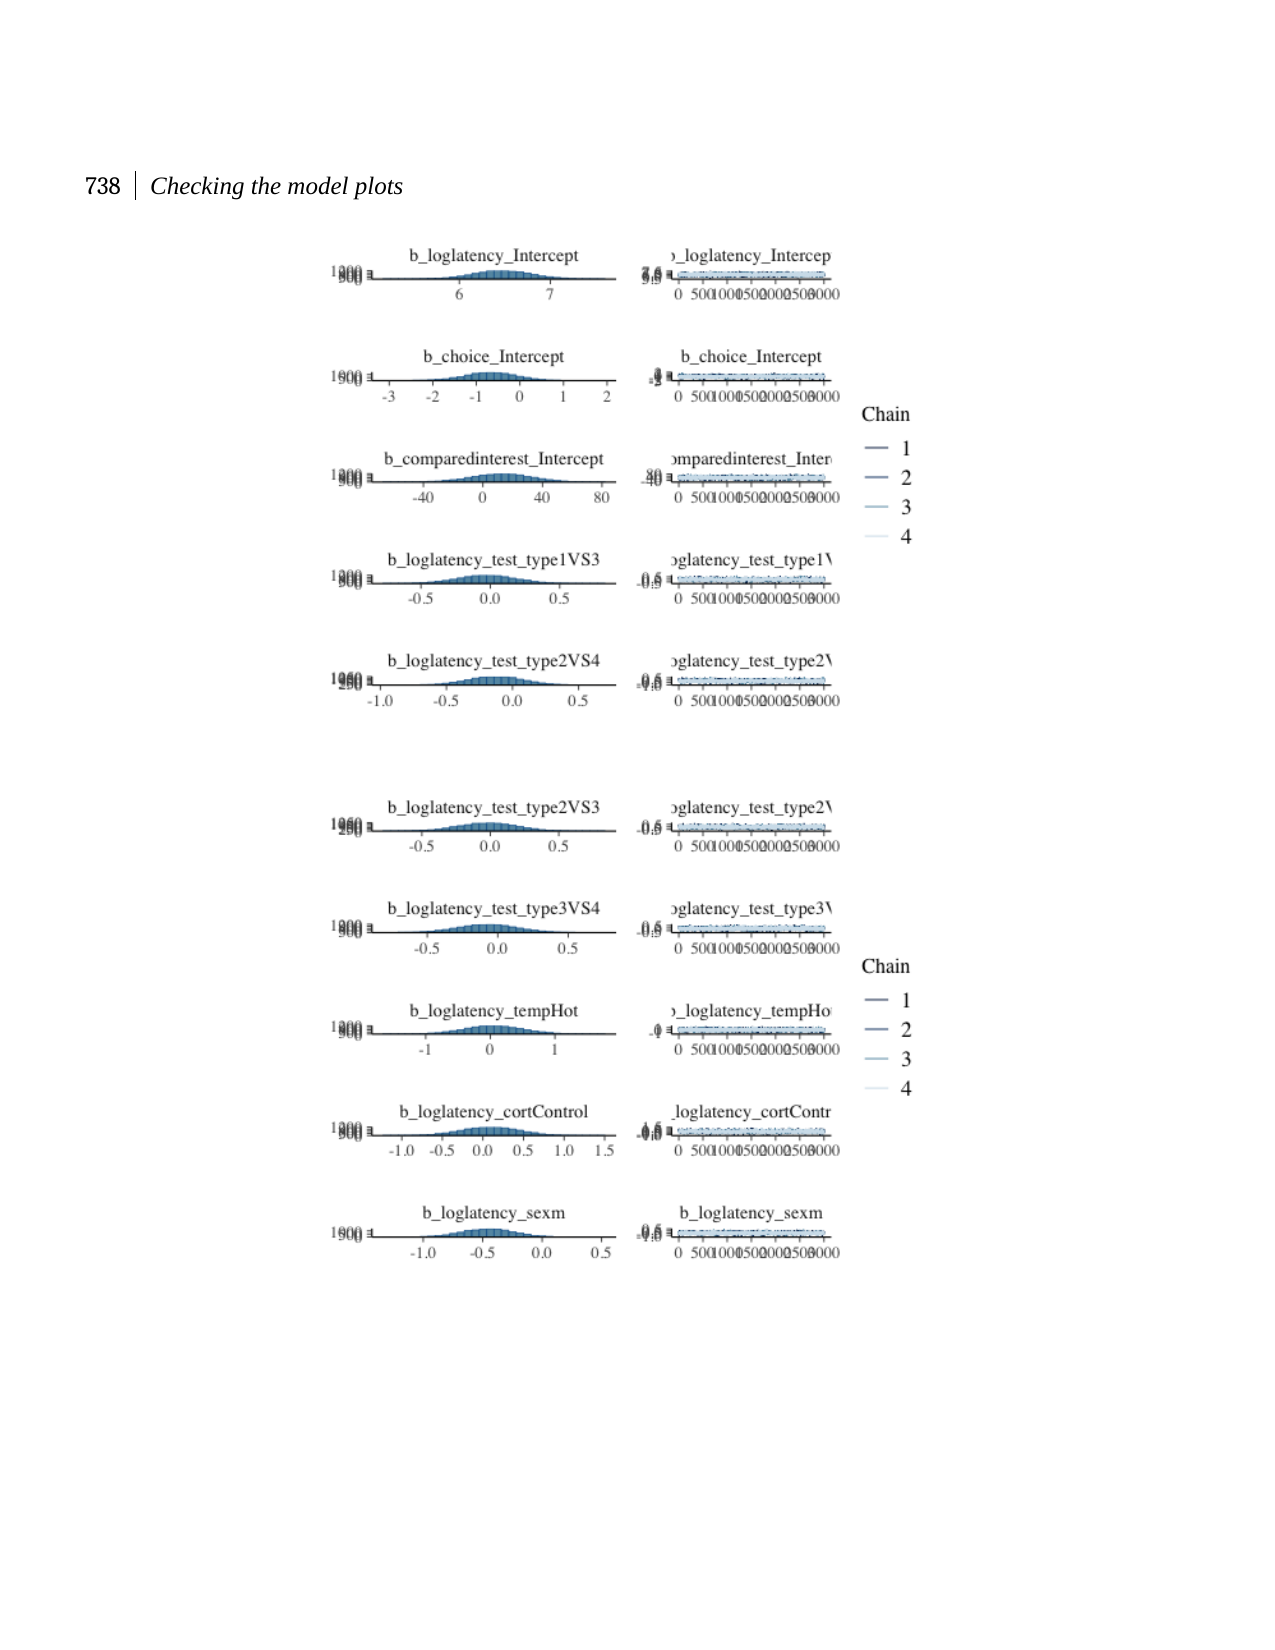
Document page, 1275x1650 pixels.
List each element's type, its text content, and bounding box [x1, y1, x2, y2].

subtitle Checking the model plots [150, 171, 1125, 199]
picture [320, 228, 933, 719]
table_cell [139, 780, 1114, 1332]
table_header [139, 228, 1114, 780]
picture [320, 780, 933, 1271]
